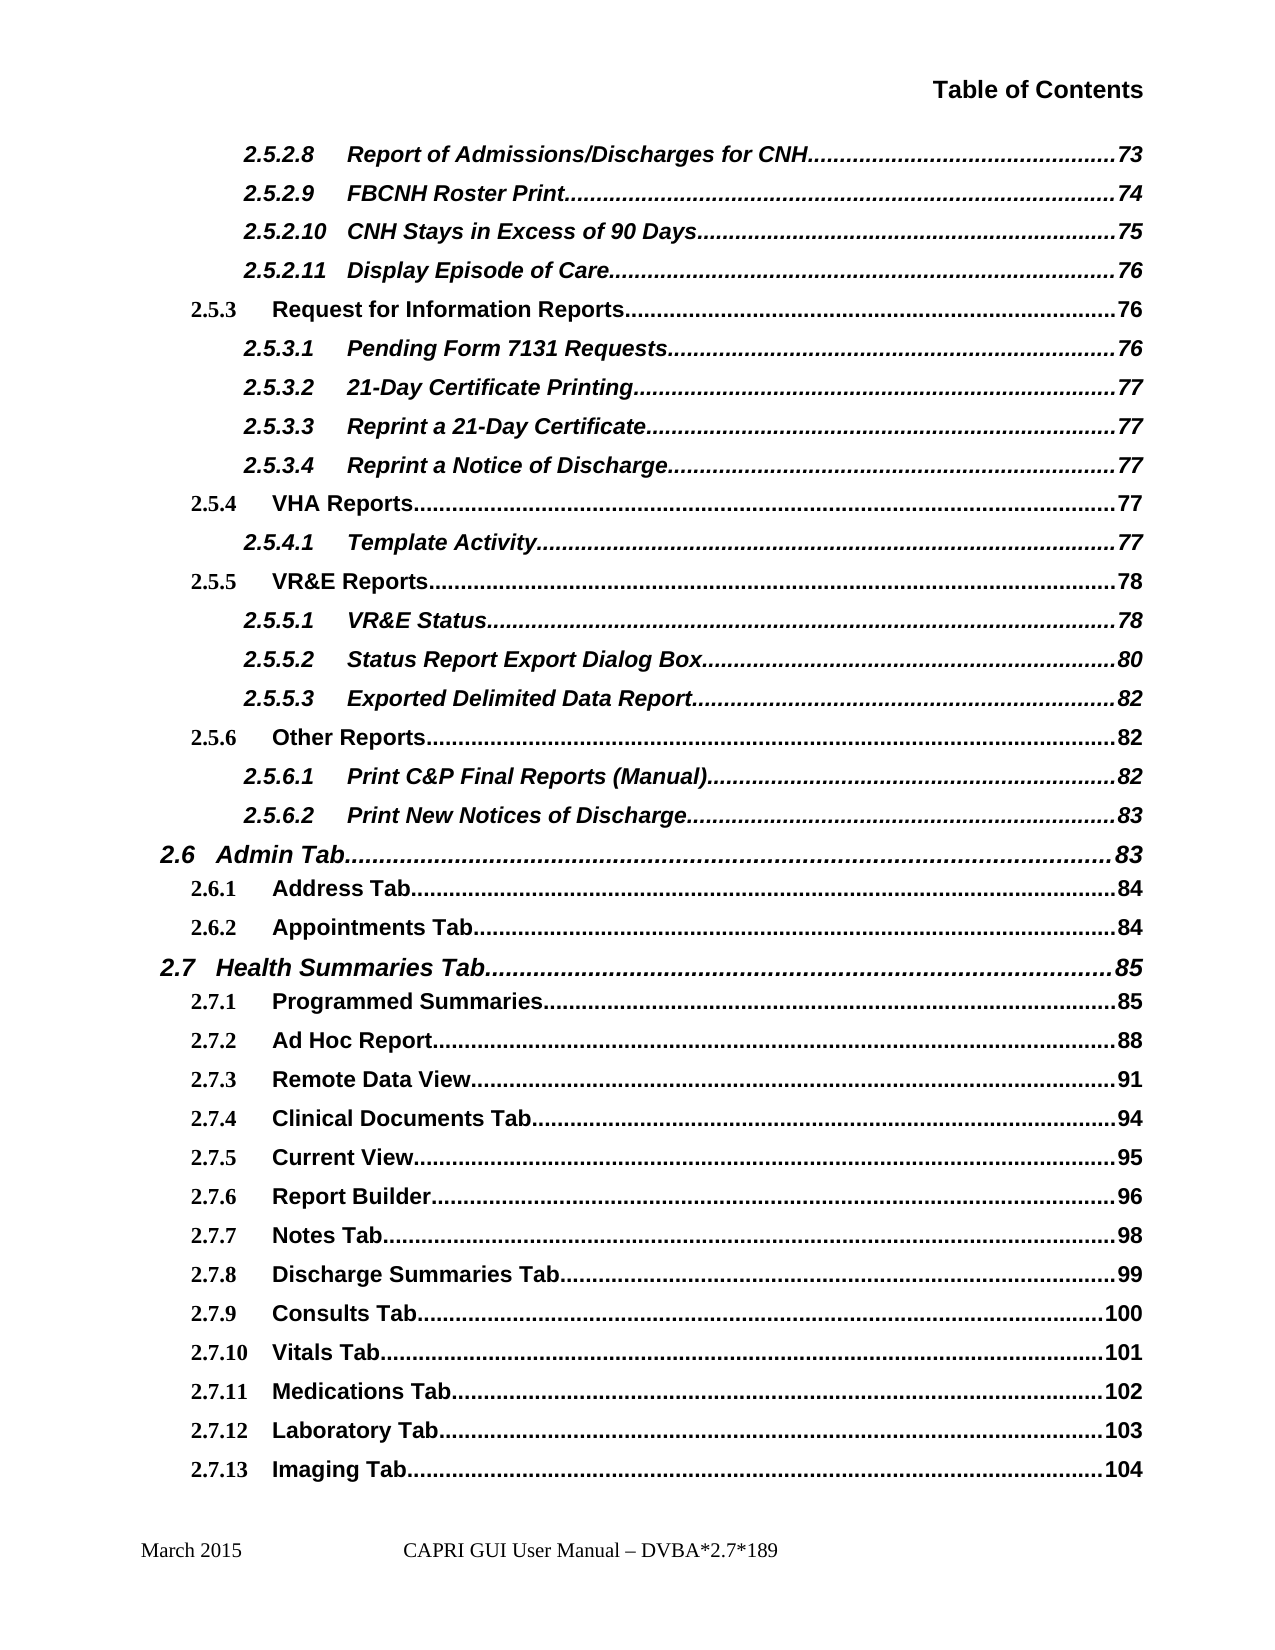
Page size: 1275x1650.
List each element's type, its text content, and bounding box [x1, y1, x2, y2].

text 2.5.6.1 Print C&P Final Reports (Manual) 82 [244, 763, 1144, 789]
text 2.7.2 Ad Hoc Report 88 [191, 1027, 1144, 1054]
text 2.7.5 Current View 95 [191, 1144, 1144, 1171]
text 2.7.3 Remote Data View 91 [191, 1066, 1144, 1093]
text 2.7.1 Programmed Summaries 85 [191, 988, 1144, 1015]
text 2.7.4 Clinical Documents Tab 94 [191, 1105, 1144, 1132]
text 2.5.5.3 Exported Delimited Data Report 82 [244, 685, 1144, 711]
text 2.7.6 Report Builder 96 [191, 1183, 1144, 1209]
text 2.7.9 Consults Tab 100 [191, 1300, 1144, 1326]
text 2.5.3.3 Reprint a 21-Day Certificate 77 [244, 413, 1144, 439]
text 2.7.7 Notes Tab 98 [191, 1222, 1144, 1248]
text 2.5.3.1 Pending Form 7131 Requests 76 [244, 335, 1144, 361]
text 2.7 Health Summaries Tab 85 [160, 953, 1144, 982]
text 2.5.3 Request for Information Reports 76 [191, 296, 1144, 322]
text 2.7.11 Medications Tab 102 [191, 1378, 1144, 1404]
text 2.5.2.8 Report of Admissions/Discharges for CNH 73 [244, 141, 1144, 167]
text 2.7.10 Vitals Tab 101 [191, 1339, 1144, 1365]
text 2.5.6.2 Print New Notices of Discharge 83 [244, 802, 1144, 828]
text 2.6 Admin Tab 83 [160, 840, 1144, 869]
text 2.5.2.11 Display Episode of Care 76 [244, 257, 1144, 283]
text 2.7.8 Discharge Summaries Tab 99 [191, 1261, 1144, 1287]
text 2.6.1 Address Tab 84 [191, 875, 1144, 902]
text 2.5.3.4 Reprint a Notice of Discharge 77 [244, 452, 1144, 478]
text 2.5.6 Other Reports 82 [191, 724, 1144, 750]
text 2.5.5 VR&E Reports 78 [191, 568, 1144, 595]
text 2.5.2.10 CNH Stays in Excess of 90 Days 75 [244, 218, 1144, 245]
text 2.5.4 VHA Reports 77 [191, 490, 1144, 517]
text 2.5.4.1 Template Activity 77 [244, 529, 1144, 556]
text 2.6.2 Appointments Tab 84 [191, 914, 1144, 941]
text 2.5.5.2 Status Report Export Dialog Box 80 [244, 646, 1144, 672]
text 2.5.5.1 VR&E Status 78 [244, 607, 1144, 633]
text 2.7.13 Imaging Tab 104 [191, 1456, 1144, 1482]
text 2.5.3.2 21-Day Certificate Printing 77 [244, 374, 1144, 400]
text 2.5.2.9 FBCNH Roster Print 74 [244, 179, 1144, 206]
text 2.7.12 Laboratory Tab 103 [191, 1417, 1144, 1443]
